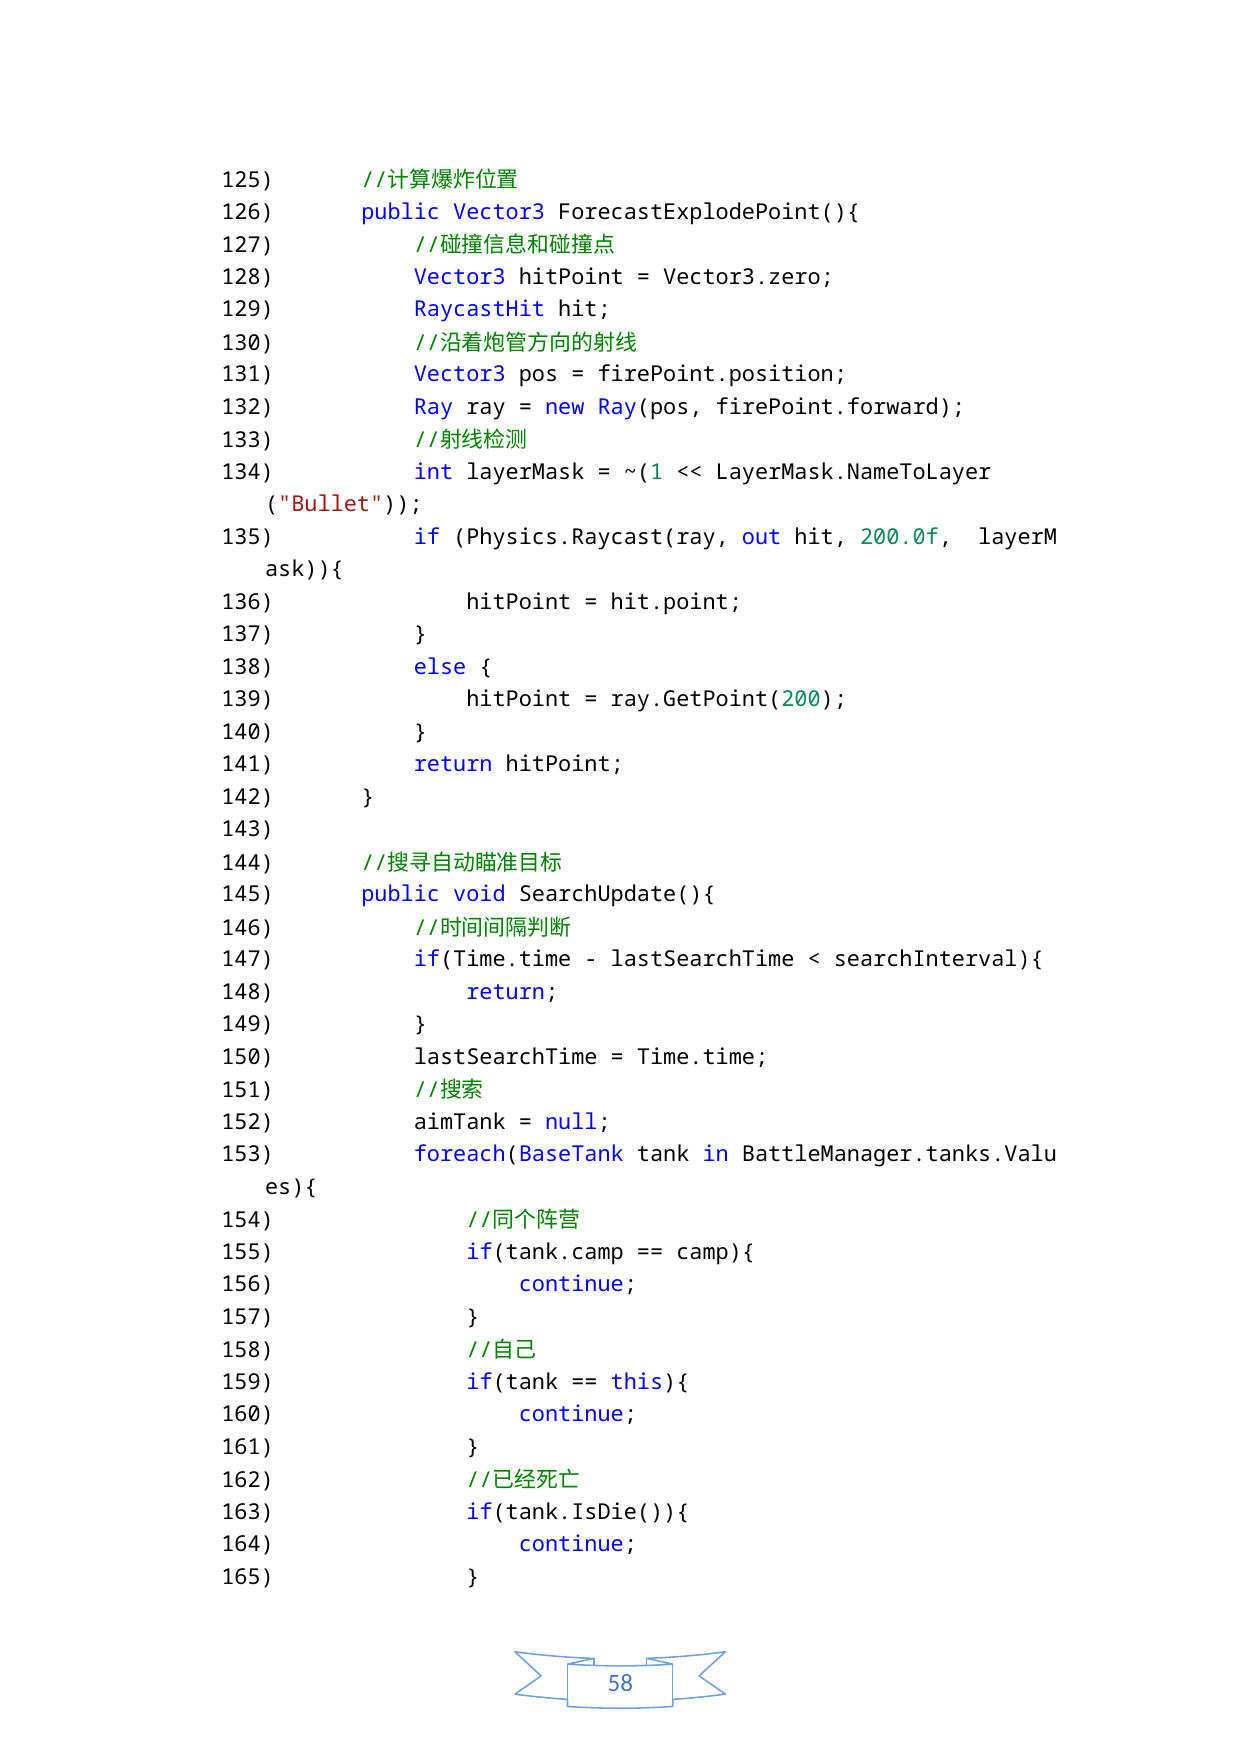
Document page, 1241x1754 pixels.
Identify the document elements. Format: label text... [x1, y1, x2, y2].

list //时间间隔判断 [221, 909, 1063, 942]
list return hitPoint; [221, 747, 1063, 779]
list //搜寻自动瞄准目标 [221, 844, 1063, 877]
list lastSearchTime = Time.time; [221, 1039, 1063, 1072]
list //自己 [221, 1332, 1063, 1364]
list if(tank.IsDie()){ [221, 1494, 1063, 1527]
list Ray ray = new Ray(pos, firePoint.forward); [221, 389, 1063, 422]
list hitPoint = hit.point; [221, 584, 1063, 617]
list } [221, 1559, 1063, 1592]
list } [221, 1299, 1063, 1332]
list } [221, 617, 1063, 649]
list //同个阵营 [221, 1202, 1063, 1234]
list //射线检测 [221, 422, 1063, 454]
list } [221, 714, 1063, 747]
list foreach(BaseTank tank in BattleManager.tanks.Values){ [221, 1137, 1063, 1202]
list else { [221, 649, 1063, 682]
list } [221, 1007, 1063, 1039]
list } [221, 1429, 1063, 1462]
list continue; [221, 1527, 1063, 1559]
list //沿着炮管方向的射线 [221, 324, 1063, 357]
list return; [221, 974, 1063, 1007]
list hitPoint = ray.GetPoint(200); [221, 682, 1063, 714]
list RaycastHit hit; [221, 292, 1063, 324]
list continue; [221, 1267, 1063, 1299]
list public void SearchUpdate(){ [221, 877, 1063, 909]
list if(tank.camp == camp){ [221, 1234, 1063, 1267]
list public Vector3 ForecastExplodePoint(){ [221, 194, 1063, 227]
list Vector3 hitPoint = Vector3.zero; [221, 259, 1063, 292]
list } [221, 779, 1063, 812]
list Vector3 pos = firePoint.position; [221, 357, 1063, 389]
list //搜索 [221, 1072, 1063, 1104]
list //计算爆炸位置 [221, 162, 1063, 194]
list //碰撞信息和碰撞点 [221, 227, 1063, 259]
list if(Time.time - lastSearchTime < searchInterval){ [221, 942, 1063, 974]
list if (Physics.Raycast(ray, out hit, 200.0f, layerMask)){ [221, 519, 1063, 584]
list aimTank = null; [221, 1104, 1063, 1137]
list int layerMask = ~(1 << LayerMask.NameToLayer("Bullet")); [221, 454, 1063, 519]
list //已经死亡 [221, 1462, 1063, 1494]
list if(tank == this){ [221, 1364, 1063, 1397]
list continue; [221, 1397, 1063, 1429]
